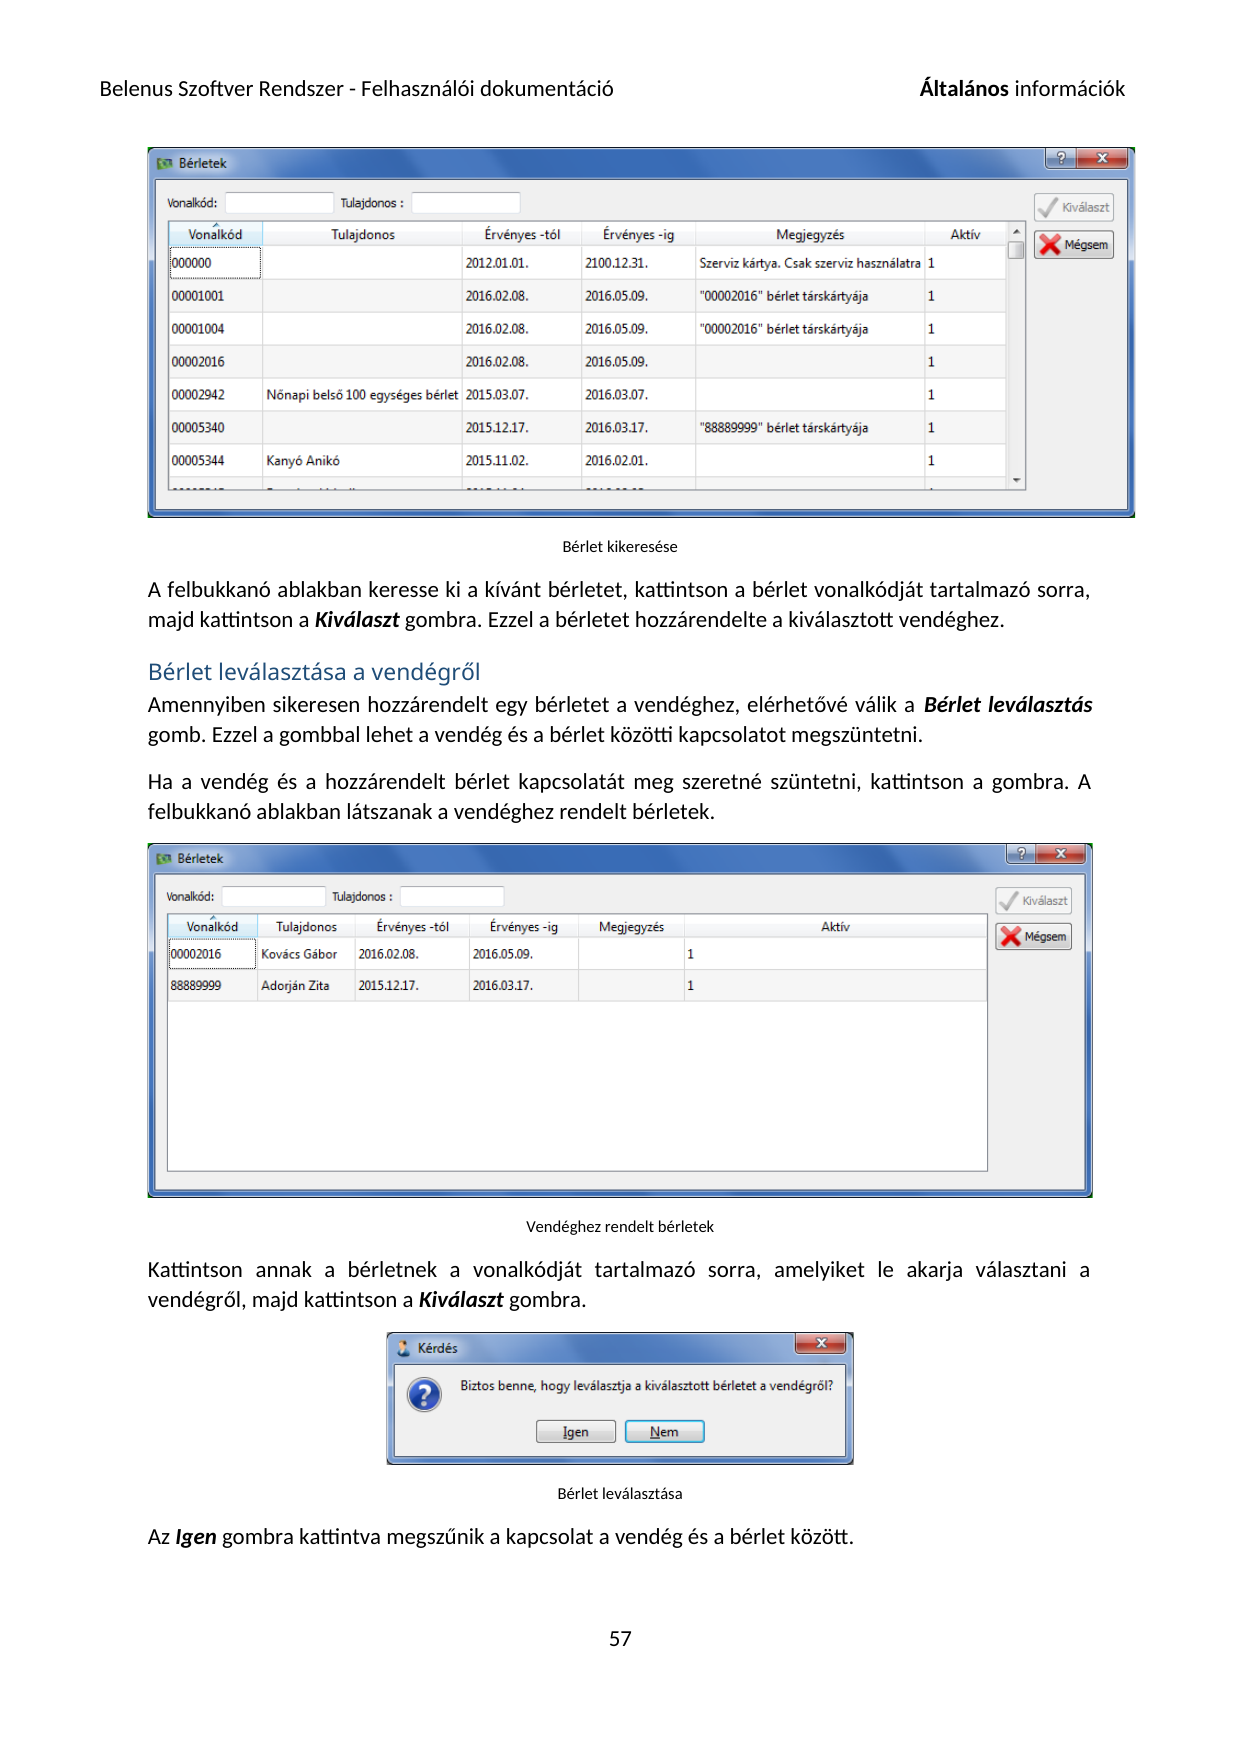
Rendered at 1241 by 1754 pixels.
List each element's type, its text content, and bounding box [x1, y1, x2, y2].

text Ha a vendég és a hozzárendelt bérlet kapcsolatát meg szeretné szüntetni, kattintson a gombra. A felbukkanó ablakban látszanak a vendéghez rendelt bérletek. [148, 767, 1093, 825]
text Vendéghez rendelt bérletek [148, 1217, 1093, 1237]
text Amennyiben sikeresen hozzárendelt egy bérletet a vendéghez, elérhetővé válik a Bérlet leválasztás gomb. Ezzel a gombbal lehet a vendég és a bérlet közötti kapcsolatot megszüntetni. [148, 690, 1093, 748]
text Kattintson annak a bérletnek a vonalkódját tartalmazó sorra, amelyiket le akarja választani a vendégről, majd kattintson a Kiválaszt gombra. [148, 1255, 1093, 1313]
text Bérlet leválasztása [148, 1483, 1093, 1504]
text A felbukkanó ablakban keresse ki a kívánt bérletet, kattintson a bérlet vonalkódját tartalmazó sorra, majd kattintson a Kiválaszt gombra. Ezzel a bérletet hozzárendelte a kiválasztott vendéghez. [148, 575, 1093, 633]
picture [147, 147, 1135, 518]
text Az Igen gombra kattintva megszűnik a kapcsolat a vendég és a bérlet között. [148, 1522, 1093, 1550]
picture [386, 1332, 854, 1465]
subtitle Bérlet leválasztása a vendégről [148, 656, 1093, 687]
picture [147, 843, 1093, 1198]
text Bérlet kikeresése [148, 536, 1093, 556]
